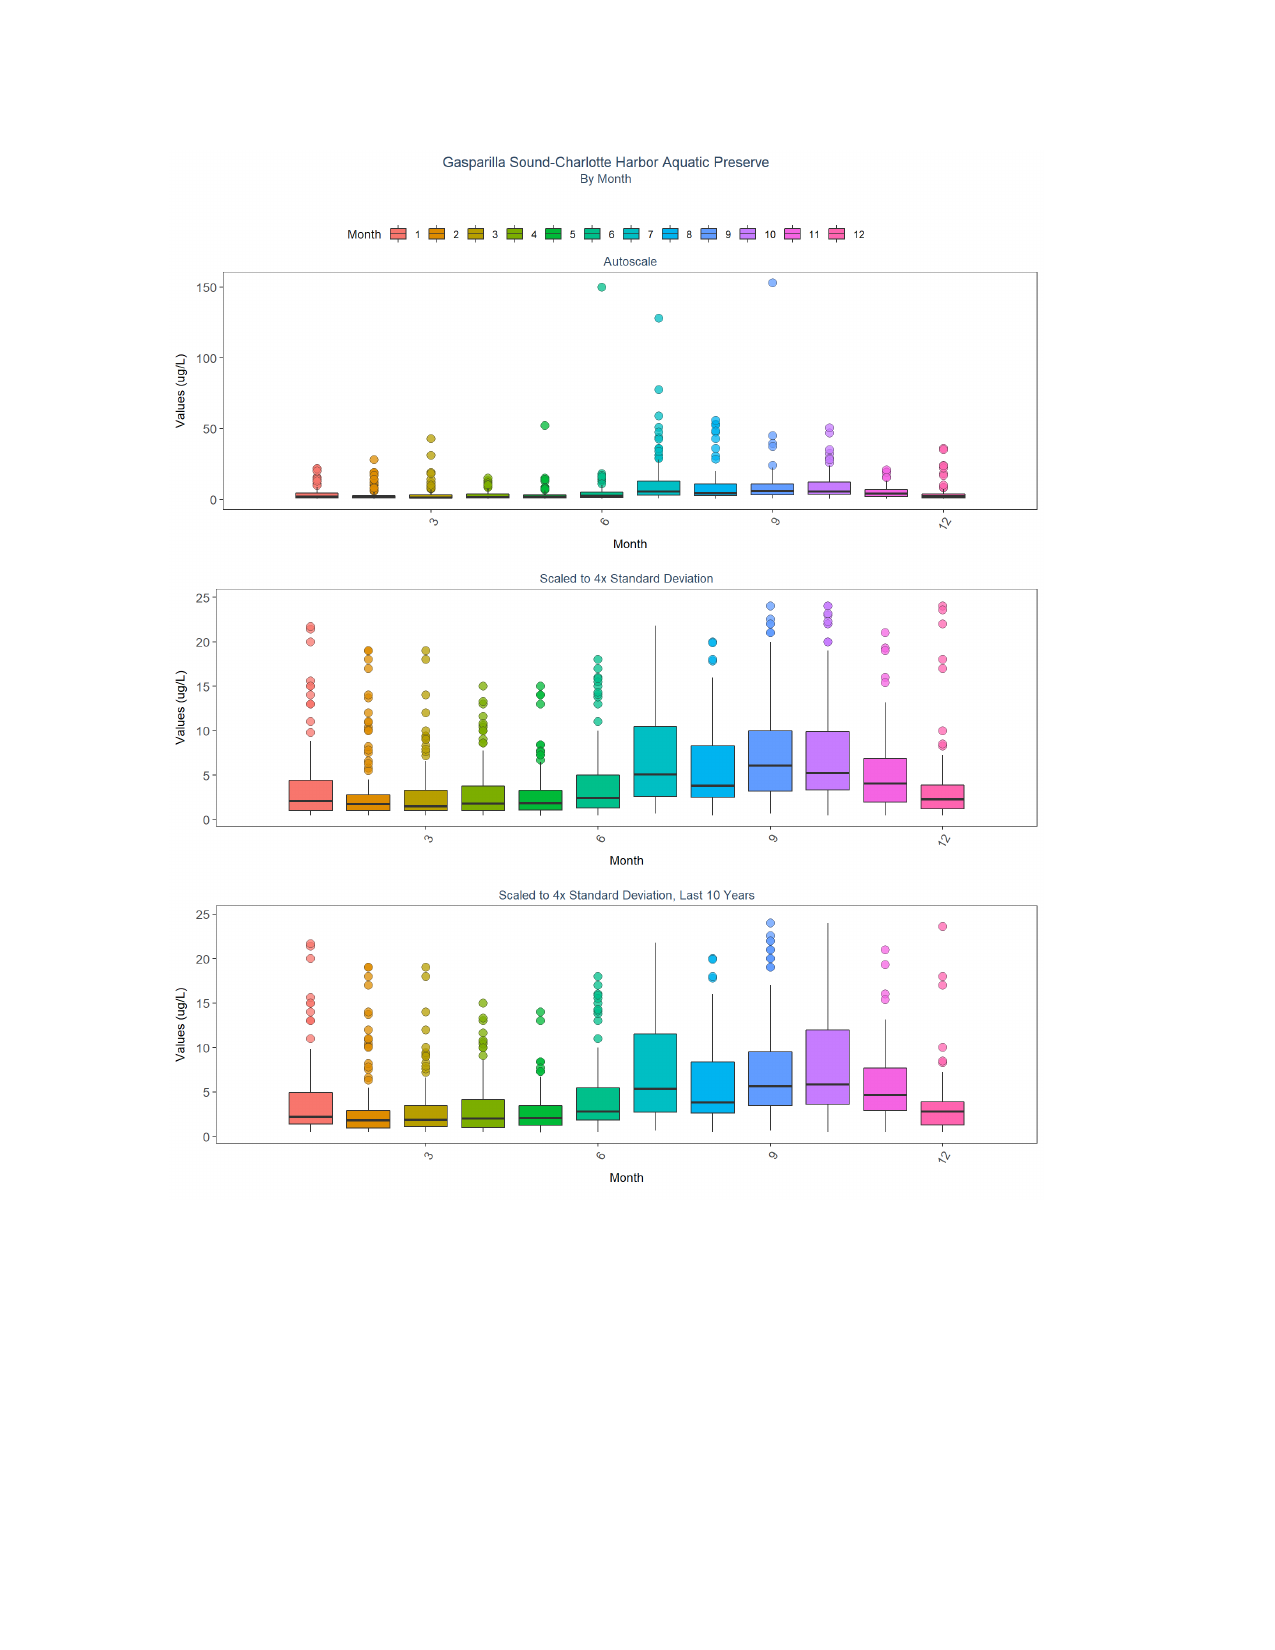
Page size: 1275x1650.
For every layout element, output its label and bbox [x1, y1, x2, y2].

picture [168, 150, 1044, 1200]
